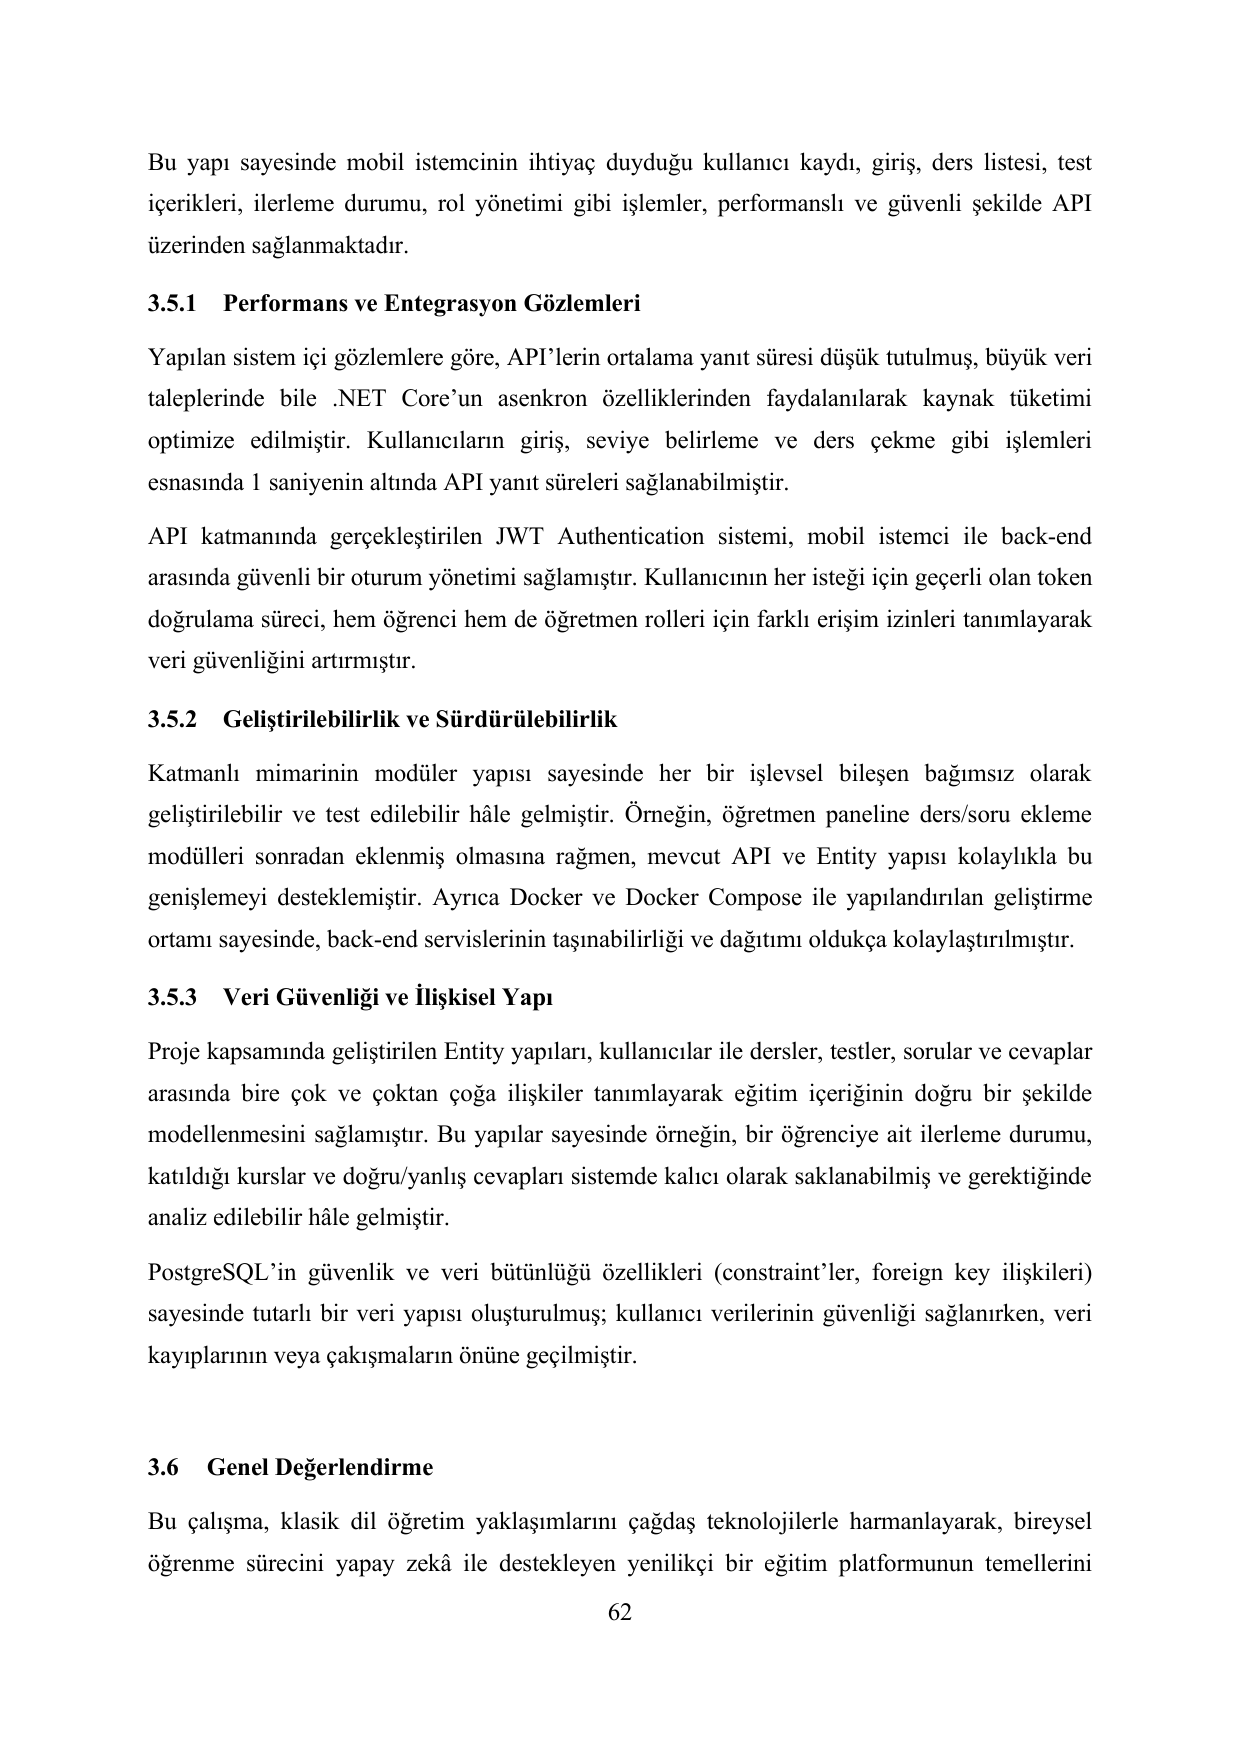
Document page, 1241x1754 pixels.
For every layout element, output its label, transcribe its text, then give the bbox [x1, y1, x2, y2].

subtitle Veri Güvenliği ve İlişkisel Yapı [148, 983, 1093, 1011]
text Yapılan sistem içi gözlemlere göre, API’lerin ortalama yanıt süresi düşük tutulmuş, büyük veri taleplerinde bile .NET Core’un asenkron özelliklerinden faydalanılarak kaynak tüketimi optimize edilmiştir. Kullanıcıların giriş, seviye belirleme ve ders çekme gibi işlemleri esnasında 1 saniyenin altında API yanıt süreleri sağlanabilmiştir. [148, 343, 1093, 495]
subtitle Genel Değerlendirme [148, 1453, 1093, 1481]
text Proje kapsamında geliştirilen Entity yapıları, kullanıcılar ile dersler, testler, sorular ve cevaplar arasında bire çok ve çoktan çoğa ilişkiler tanımlayarak eğitim içeriğinin doğru bir şekilde modellenmesini sağlamıştır. Bu yapılar sayesinde örneğin, bir öğrenciye ait ilerleme durumu, katıldığı kurslar ve doğru/yanlış cevapları sistemde kalıcı olarak saklanabilmiş ve gerektiğinde analiz edilebilir hâle gelmiştir. [148, 1037, 1093, 1231]
text API katmanında gerçekleştirilen JWT Authentication sistemi, mobil istemci ile back-end arasında güvenli bir oturum yönetimi sağlamıştır. Kullanıcının her isteği için geçerli olan token doğrulama süreci, hem öğrenci hem de öğretmen rolleri için farklı erişim izinleri tanımlayarak veri güvenliğini artırmıştır. [148, 522, 1093, 674]
subtitle Geliştirilebilirlik ve Sürdürülebilirlik [148, 705, 1093, 732]
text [148, 1507, 1093, 1576]
text Bu yapı sayesinde mobil istemcinin ihtiyaç duyduğu kullanıcı kaydı, giriş, ders listesi, test içerikleri, ilerleme durumu, rol yönetimi gibi işlemler, performanslı ve güvenli şekilde API üzerinden sağlanmaktadır. [148, 148, 1093, 258]
subtitle Performans ve Entegrasyon Gözlemleri [148, 289, 1093, 317]
text PostgreSQL’in güvenlik ve veri bütünlüğü özellikleri (constraint’ler, foreign key ilişkileri) sayesinde tutarlı bir veri yapısı oluşturulmuş; kullanıcı verilerinin güvenliği sağlanırken, veri kayıplarının veya çakışmaların önüne geçilmiştir. [148, 1258, 1093, 1368]
text Katmanlı mimarinin modüler yapısı sayesinde her bir işlevsel bileşen bağımsız olarak geliştirilebilir ve test edilebilir hâle gelmiştir. Örneğin, öğretmen paneline ders/soru ekleme modülleri sonradan eklenmiş olmasına rağmen, mevcut API ve Entity yapısı kolaylıkla bu genişlemeyi desteklemiştir. Ayrıca Docker ve Docker Compose ile yapılandırılan geliştirme ortamı sayesinde, back-end servislerinin taşınabilirliği ve dağıtımı oldukça kolaylaştırılmıştır. [148, 759, 1093, 953]
